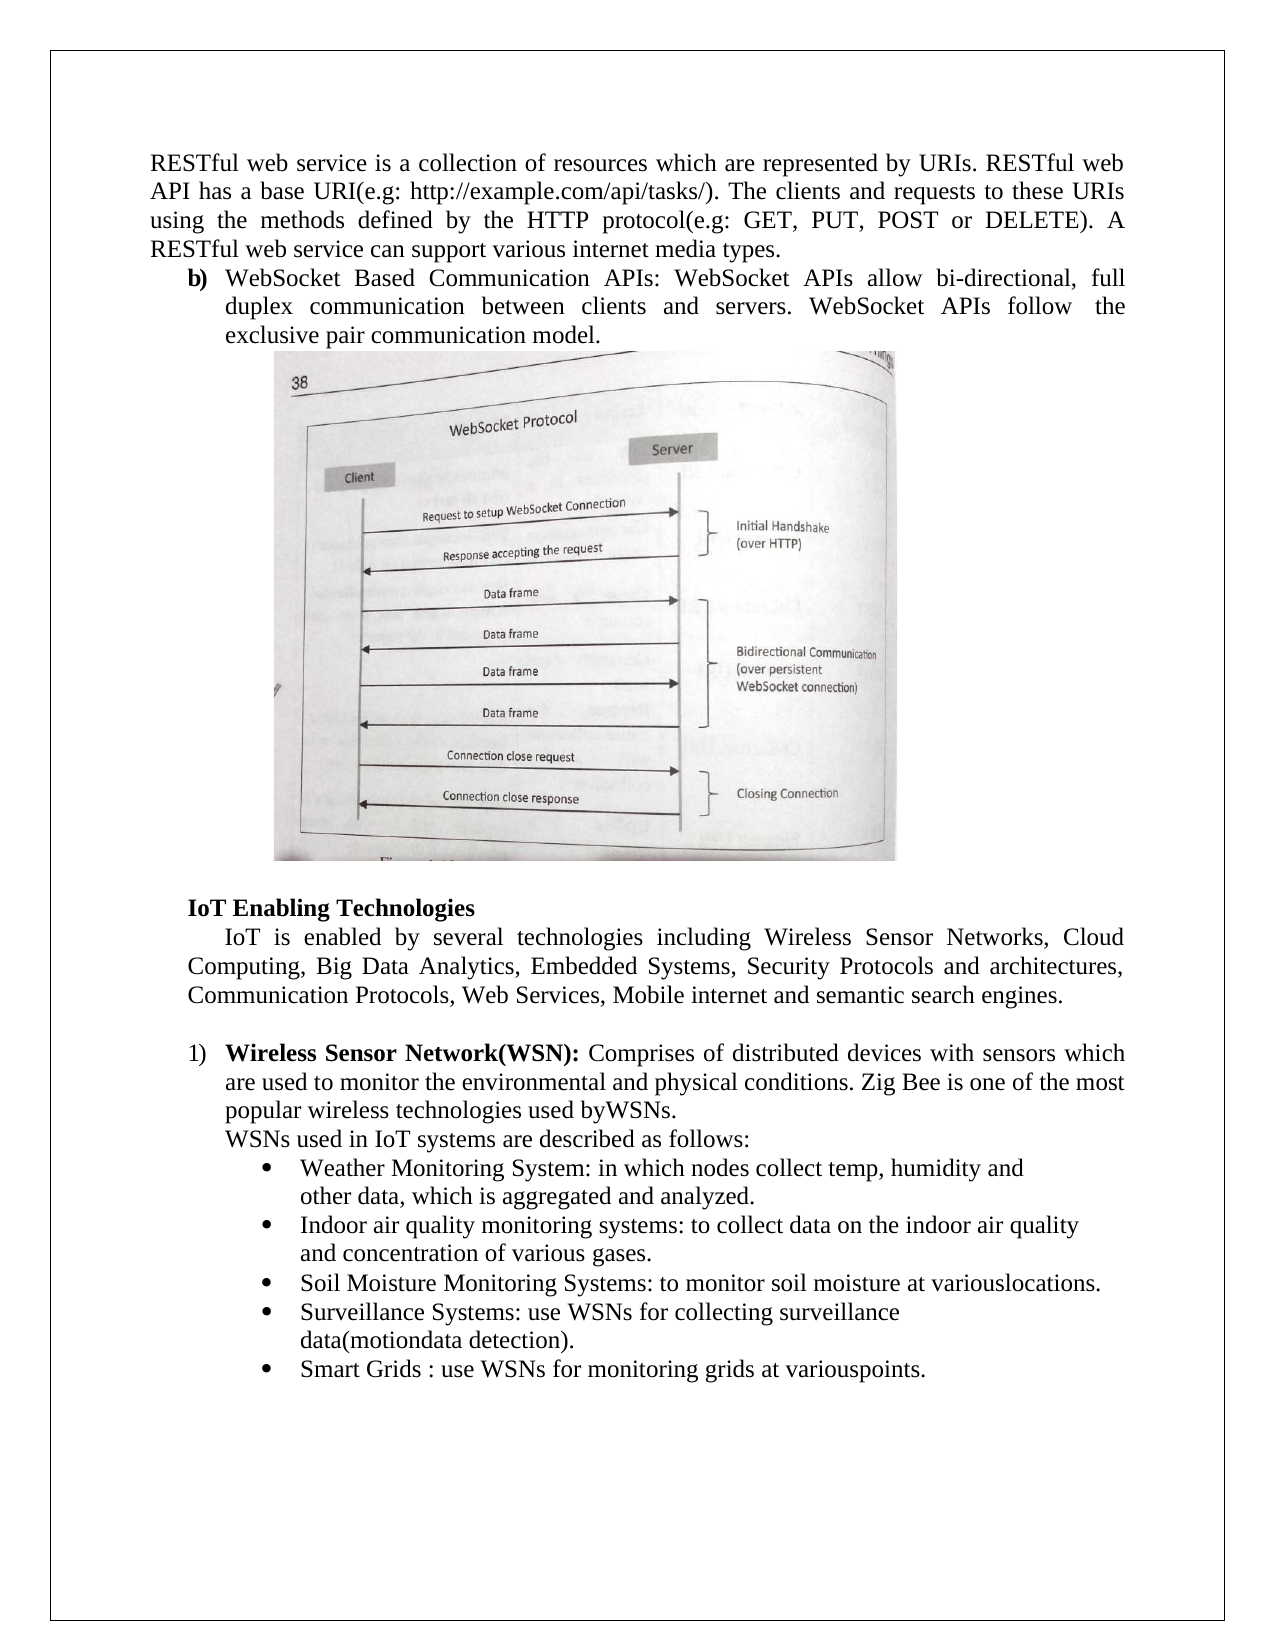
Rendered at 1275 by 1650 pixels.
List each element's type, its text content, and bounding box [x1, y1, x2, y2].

text WSNs used in IoT systems are described as follows: [225, 1124, 1223, 1153]
list Weather Monitoring System: in which nodes collect temp, humidity and other data, which is aggregated and analyzed. [262, 1153, 1080, 1210]
subtitle IoT Enabling Technologies [187, 893, 1223, 922]
list Smart Grids : use WSNs for monitoring grids at variouspoints. [262, 1354, 1223, 1383]
text RESTful web service is a collection of resources which are represented by URIs. RESTful web API has a base URI(e.g: http://example.com/api/tasks/). The clients and requests to these URIs using the methods defined by the HTTP protocol(e.g: GET, PUT, POST or DELETE). A RESTful web service can support various internet media types. [150, 148, 1125, 263]
list Soil Moisture Monitoring Systems: to monitor soil moisture at variouslocations. [262, 1267, 1223, 1298]
list Surveillance Systems: use WSNs for collecting surveillance data(motiondata detection). [262, 1298, 1067, 1353]
list WebSocket Based Communication APIs: WebSocket APIs allow bi-directional, full duplex communication between clients and servers. WebSocket APIs follow the exclusive pair communication model. [187, 263, 1126, 349]
list Indoor air quality monitoring systems: to collect data on the indoor air quality and concentration of various gases. [262, 1211, 1121, 1267]
list Wireless Sensor Network(WSN): Comprises of distributed devices with sensors which are used to monitor the environmental and physical conditions. Zig Bee is one of the most popular wireless technologies used byWSNs. [187, 1038, 1126, 1124]
text IoT is enabled by several technologies including Wireless Sensor Networks, Cloud Computing, Big Data Analytics, Embedded Systems, Security Protocols and architectures, Communication Protocols, Web Services, Mobile internet and semantic search engines. [187, 922, 1124, 1008]
picture [273, 351, 898, 861]
